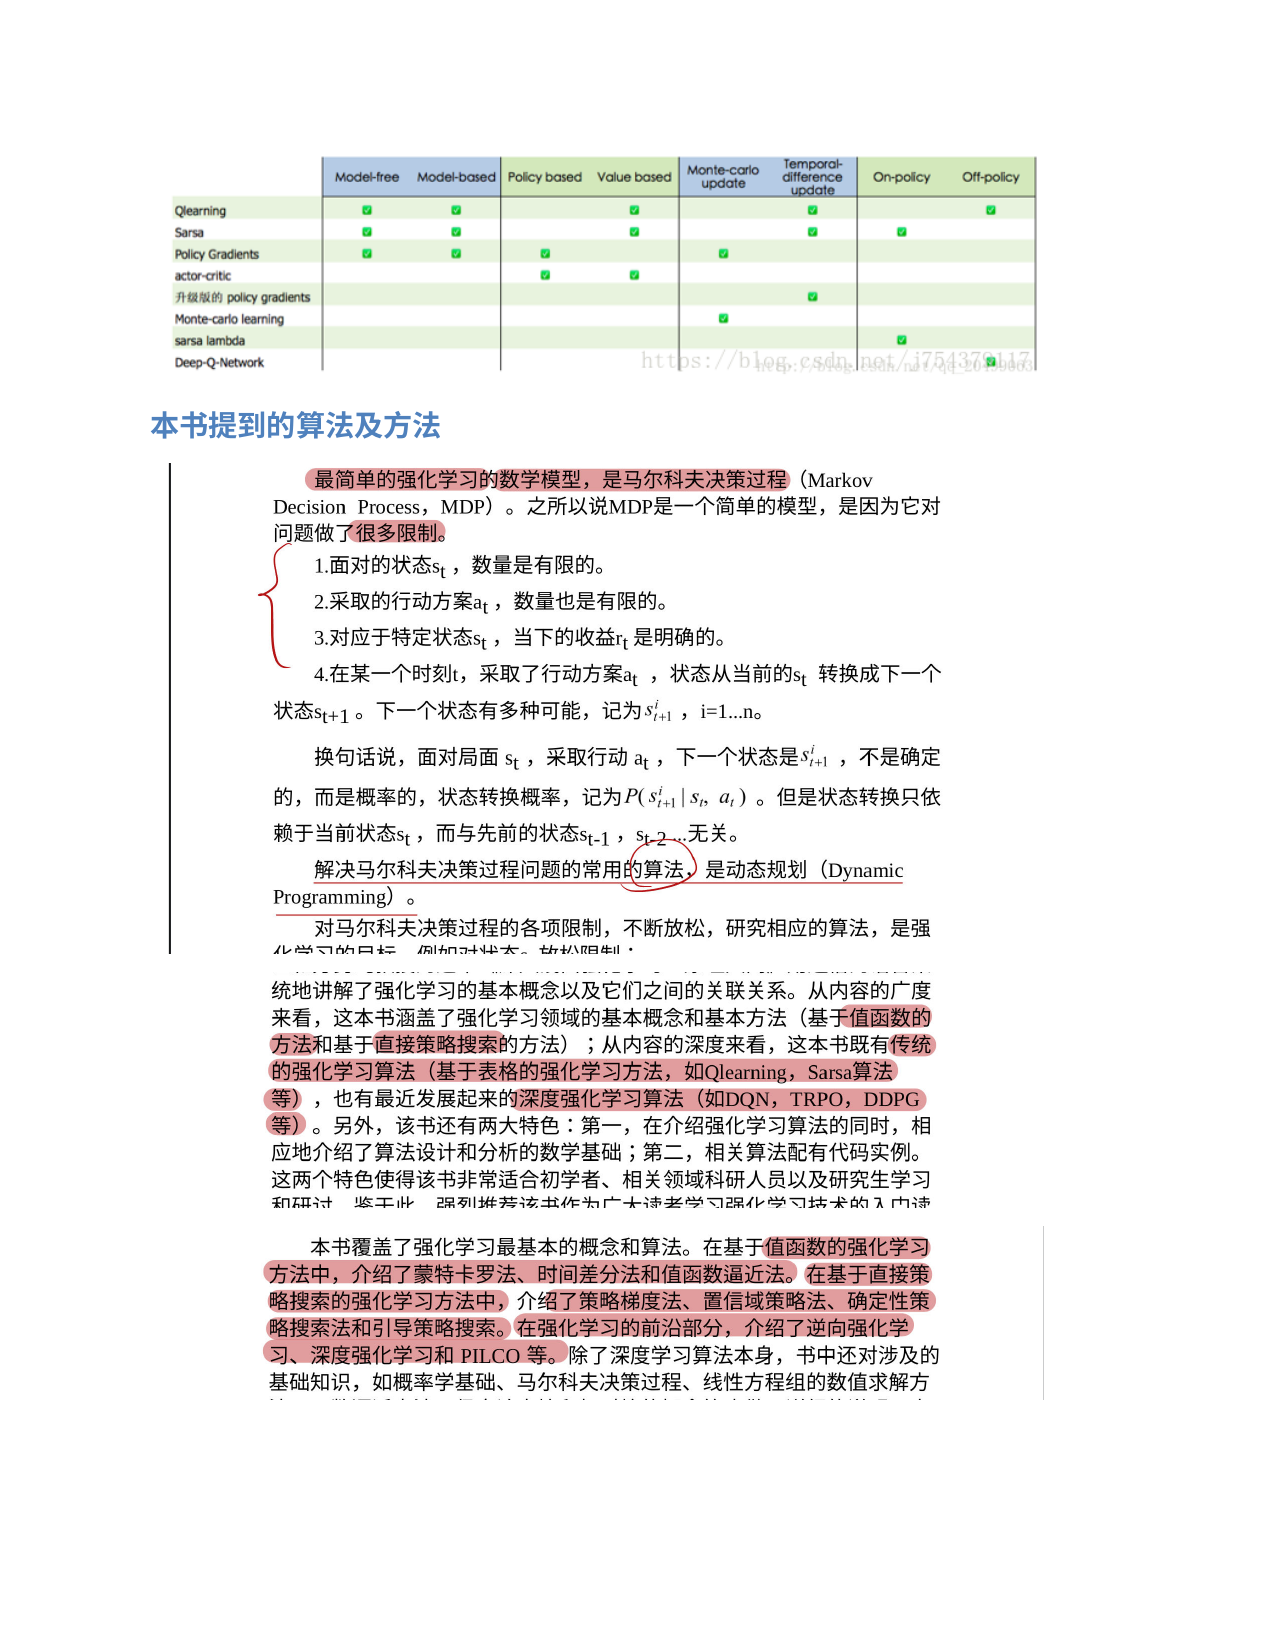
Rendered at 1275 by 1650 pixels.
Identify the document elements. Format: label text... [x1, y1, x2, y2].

picture [168, 972, 1044, 1208]
picture [168, 463, 1044, 954]
subtitle 本书提到的算法及方法 [150, 405, 1125, 445]
picture [168, 1226, 1044, 1400]
picture [168, 150, 1044, 385]
